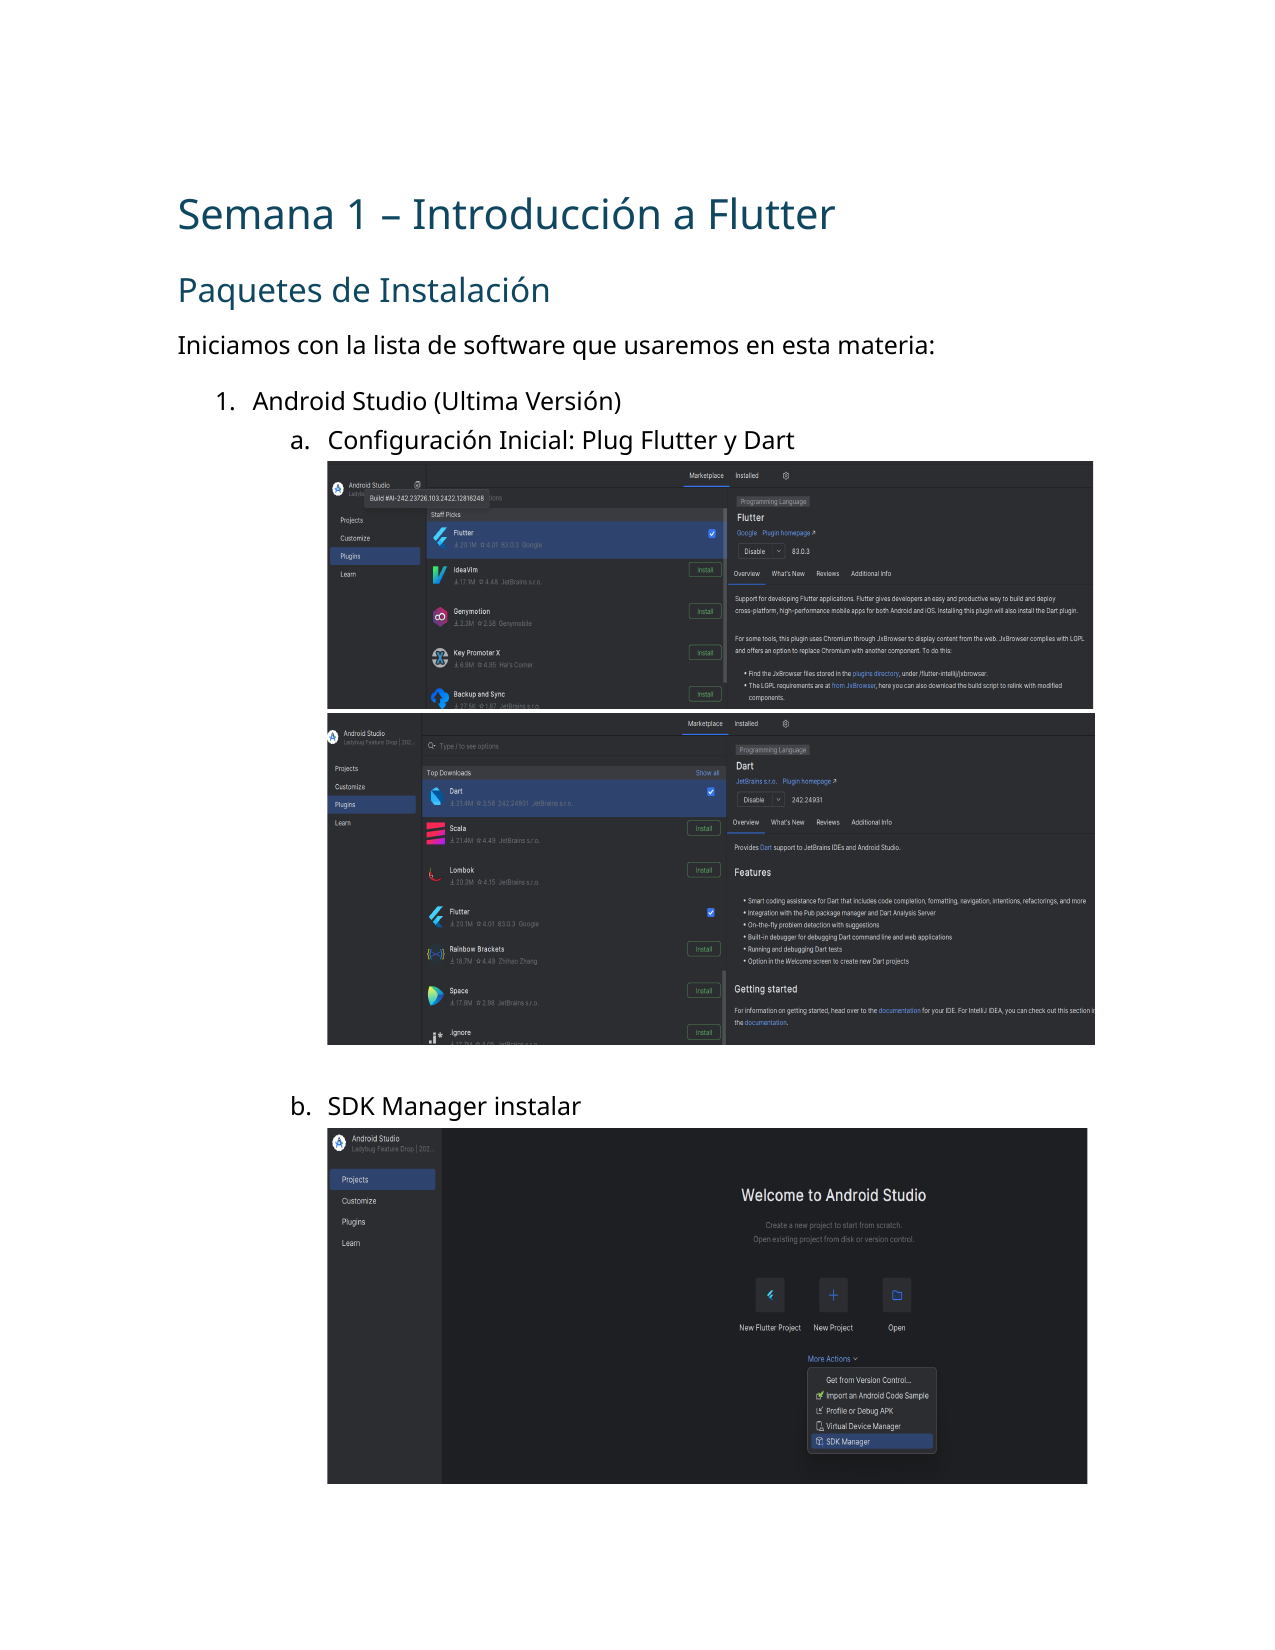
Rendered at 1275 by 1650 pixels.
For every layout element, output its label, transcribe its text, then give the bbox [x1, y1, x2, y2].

picture [327, 461, 1094, 709]
list Android Studio (Ultima Versión) [215, 383, 1098, 417]
subtitle Paquetes de Instalación [177, 267, 1098, 312]
subtitle Semana 1 – Introducción a Flutter [177, 185, 1098, 242]
list Configuración Inicial: Plug Flutter y Dart [290, 422, 1098, 457]
list SDK Manager instalar [290, 1089, 1098, 1123]
picture [327, 1128, 1088, 1484]
picture [327, 713, 1095, 1045]
text Iniciamos con la lista de software que usaremos en esta materia: [177, 327, 1098, 362]
